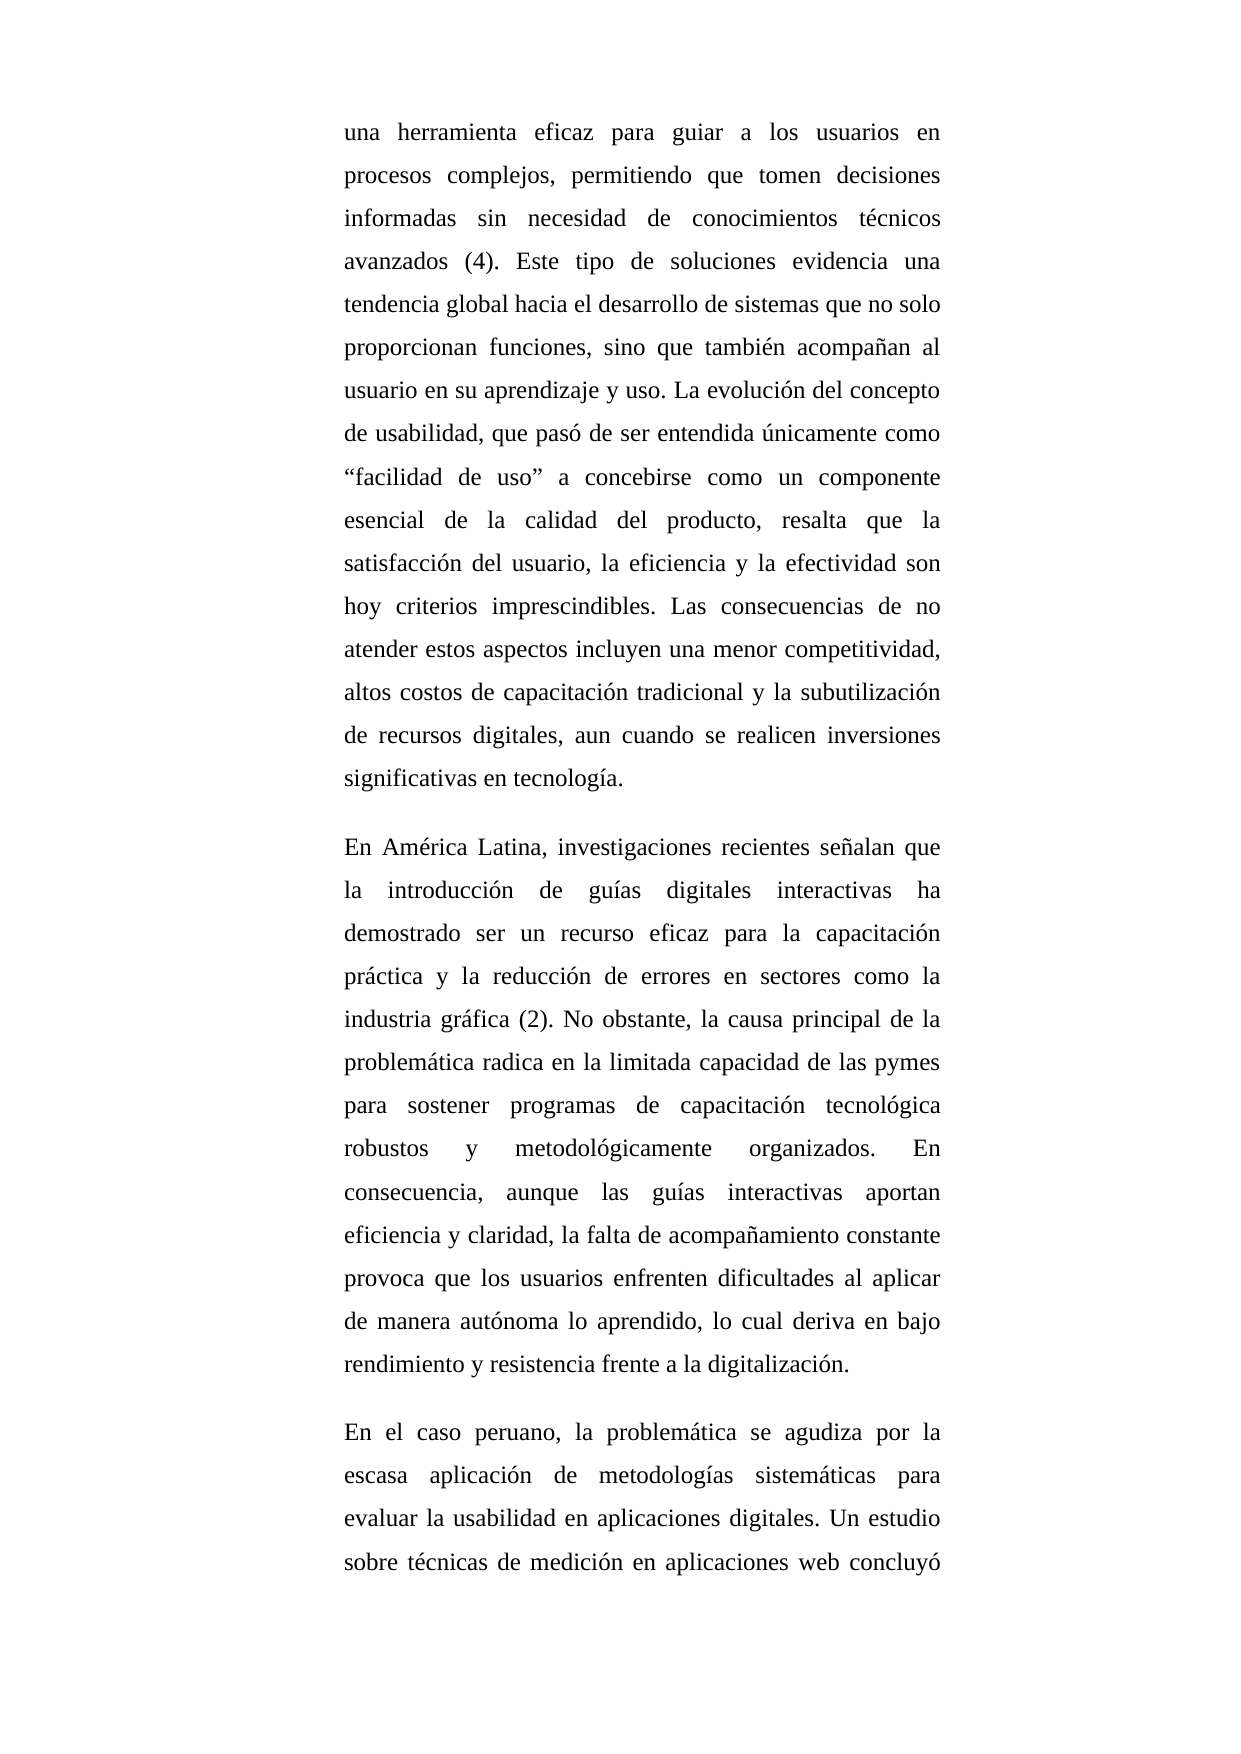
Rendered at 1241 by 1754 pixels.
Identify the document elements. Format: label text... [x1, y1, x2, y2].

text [344, 1417, 941, 1575]
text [344, 117, 941, 792]
text En América Latina, investigaciones recientes señalan que la introducción de guías digitales interactivas ha demostrado ser un recurso eficaz para la capacitación práctica y la reducción de errores en sectores como la industria gráfica (2). No obstante, la causa principal de la problemática radica en la limitada capacidad de las pymes para sostener programas de capacitación tecnológica robustos y metodológicamente organizados. En consecuencia, aunque las guías interactivas aportan eficiencia y claridad, la falta de acompañamiento constante provoca que los usuarios enfrenten dificultades al aplicar de manera autónoma lo aprendido, lo cual deriva en bajo rendimiento y resistencia frente a la digitalización. [344, 832, 941, 1378]
